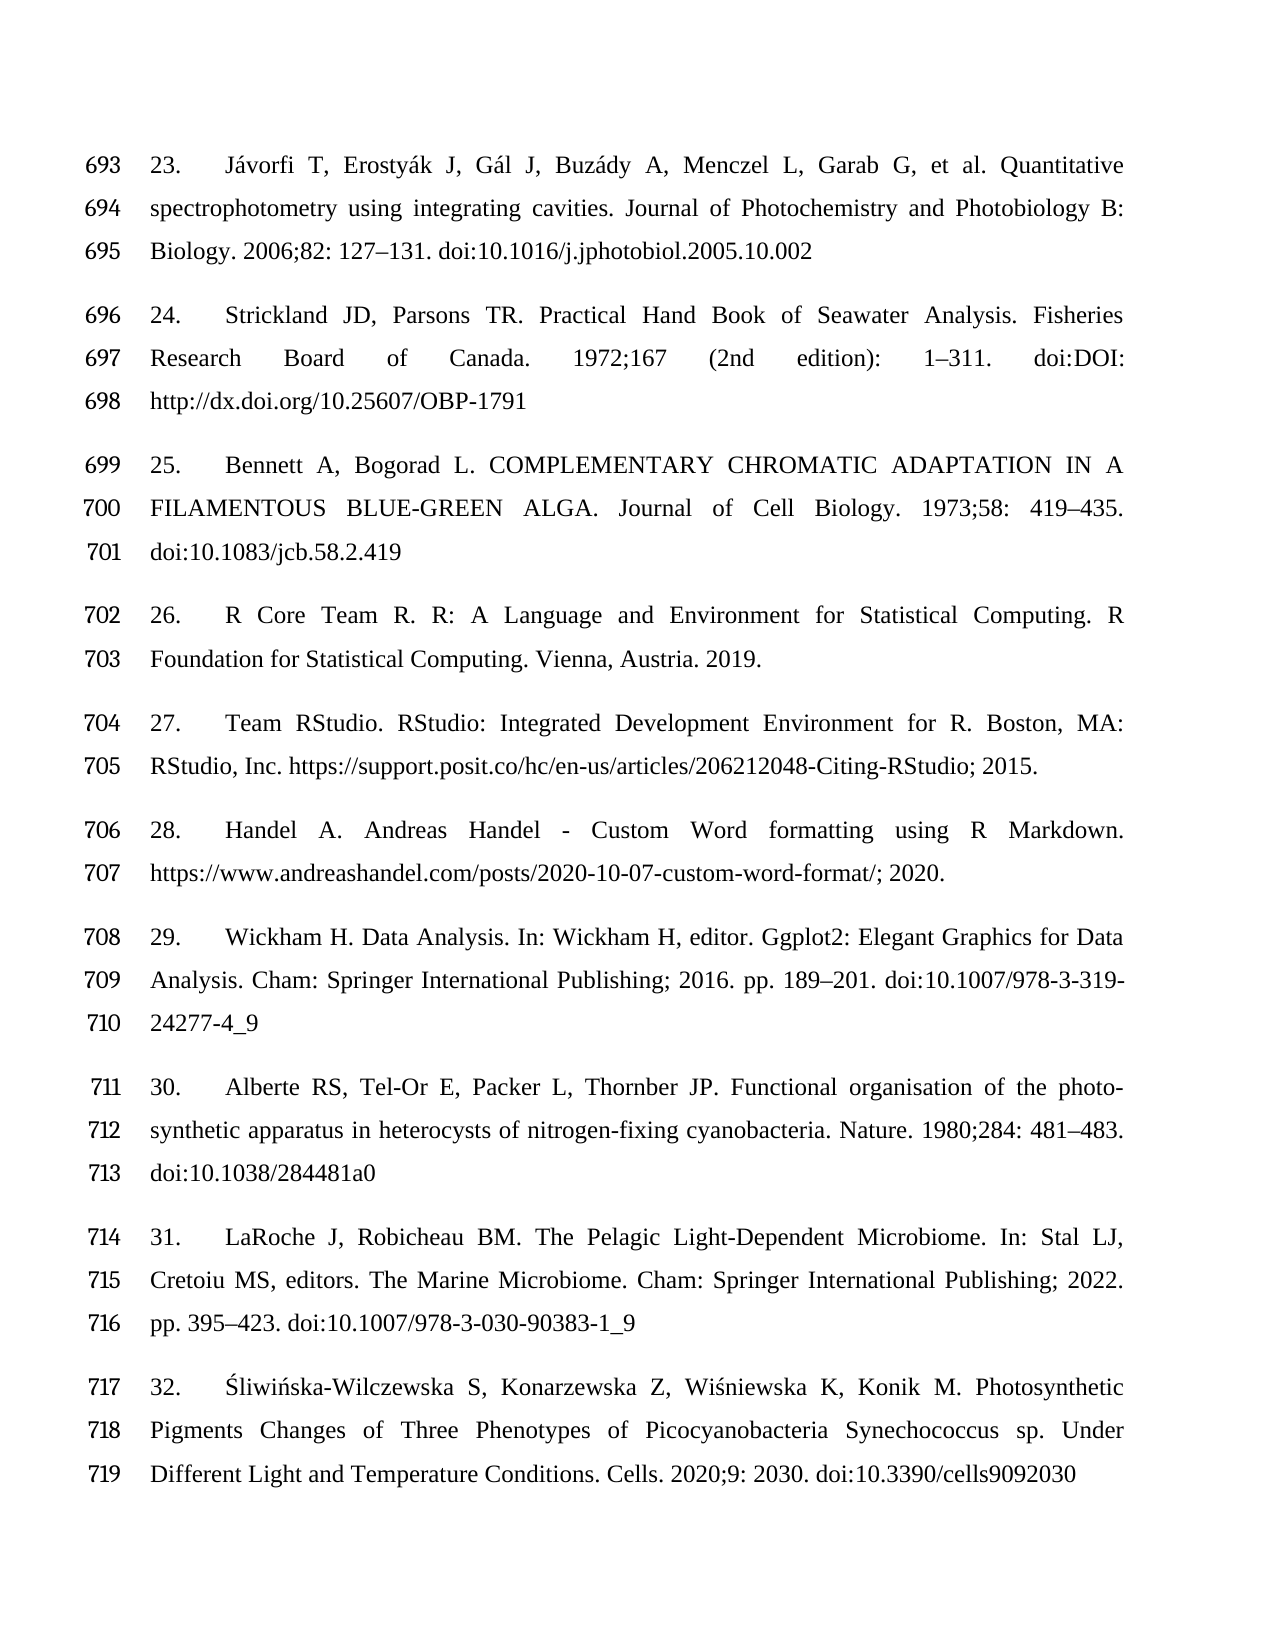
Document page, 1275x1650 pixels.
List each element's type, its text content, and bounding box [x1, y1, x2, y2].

text 28. Handel A. Andreas Handel - Custom Word formatting using R Markdown. https://www.andreashandel.com/posts/2020-10-07-custom-word-format/; 2020. [150, 815, 1125, 887]
text 29. Wickham H. Data Analysis. In: Wickham H, editor. Ggplot2: Elegant Graphics for Data Analysis. Cham: Springer International Publishing; 2016. pp. 189–201. doi:10.1007/978-3-319-24277-4_9 [150, 922, 1125, 1037]
text 27. Team RStudio. RStudio: Integrated Development Environment for R. Boston, MA: RStudio, Inc. https://support.posit.co/hc/en-us/articles/206212048-Citing-RStudio; 2015. [150, 708, 1125, 779]
text 23. Jávorfi T, Erostyák J, Gál J, Buzády A, Menczel L, Garab G, et al. Quantitative spectrophotometry using integrating cavities. Journal of Photochemistry and Photobiology B: Biology. 2006;82: 127–131. doi:10.1016/j.jphotobiol.2005.10.002 [150, 150, 1125, 265]
text 32. Śliwińska-Wilczewska S, Konarzewska Z, Wiśniewska K, Konik M. Photosynthetic Pigments Changes of Three Phenotypes of Picocyanobacteria Synechococcus sp. Under Different Light and Temperature Conditions. Cells. 2020;9: 2030. doi:10.3390/cells9092030 [150, 1372, 1125, 1487]
text 30. Alberte RS, Tel-Or E, Packer L, Thornber JP. Functional organisation of the photo-synthetic apparatus in heterocysts of nitrogen-fixing cyanobacteria. Nature. 1980;284: 481–483. doi:10.1038/284481a0 [150, 1072, 1125, 1187]
text 31. LaRoche J, Robicheau BM. The Pelagic Light-Dependent Microbiome. In: Stal LJ, Cretoiu MS, editors. The Marine Microbiome. Cham: Springer International Publishing; 2022. pp. 395–423. doi:10.1007/978-3-030-90383-1_9 [150, 1222, 1125, 1337]
text 25. Bennett A, Bogorad L. COMPLEMENTARY CHROMATIC ADAPTATION IN A FILAMENTOUS BLUE-GREEN ALGA. Journal of Cell Biology. 1973;58: 419–435. doi:10.1083/jcb.58.2.419 [150, 450, 1125, 565]
text 26. R Core Team R. R: A Language and Environment for Statistical Computing. R Foundation for Statistical Computing. Vienna, Austria. 2019. [150, 601, 1125, 672]
text 24. Strickland JD, Parsons TR. Practical Hand Book of Seawater Analysis. Fisheries Research Board of Canada. 1972;167 (2nd edition): 1–311. doi:DOI: http://dx.doi.org/10.25607/OBP-1791 [150, 300, 1125, 415]
